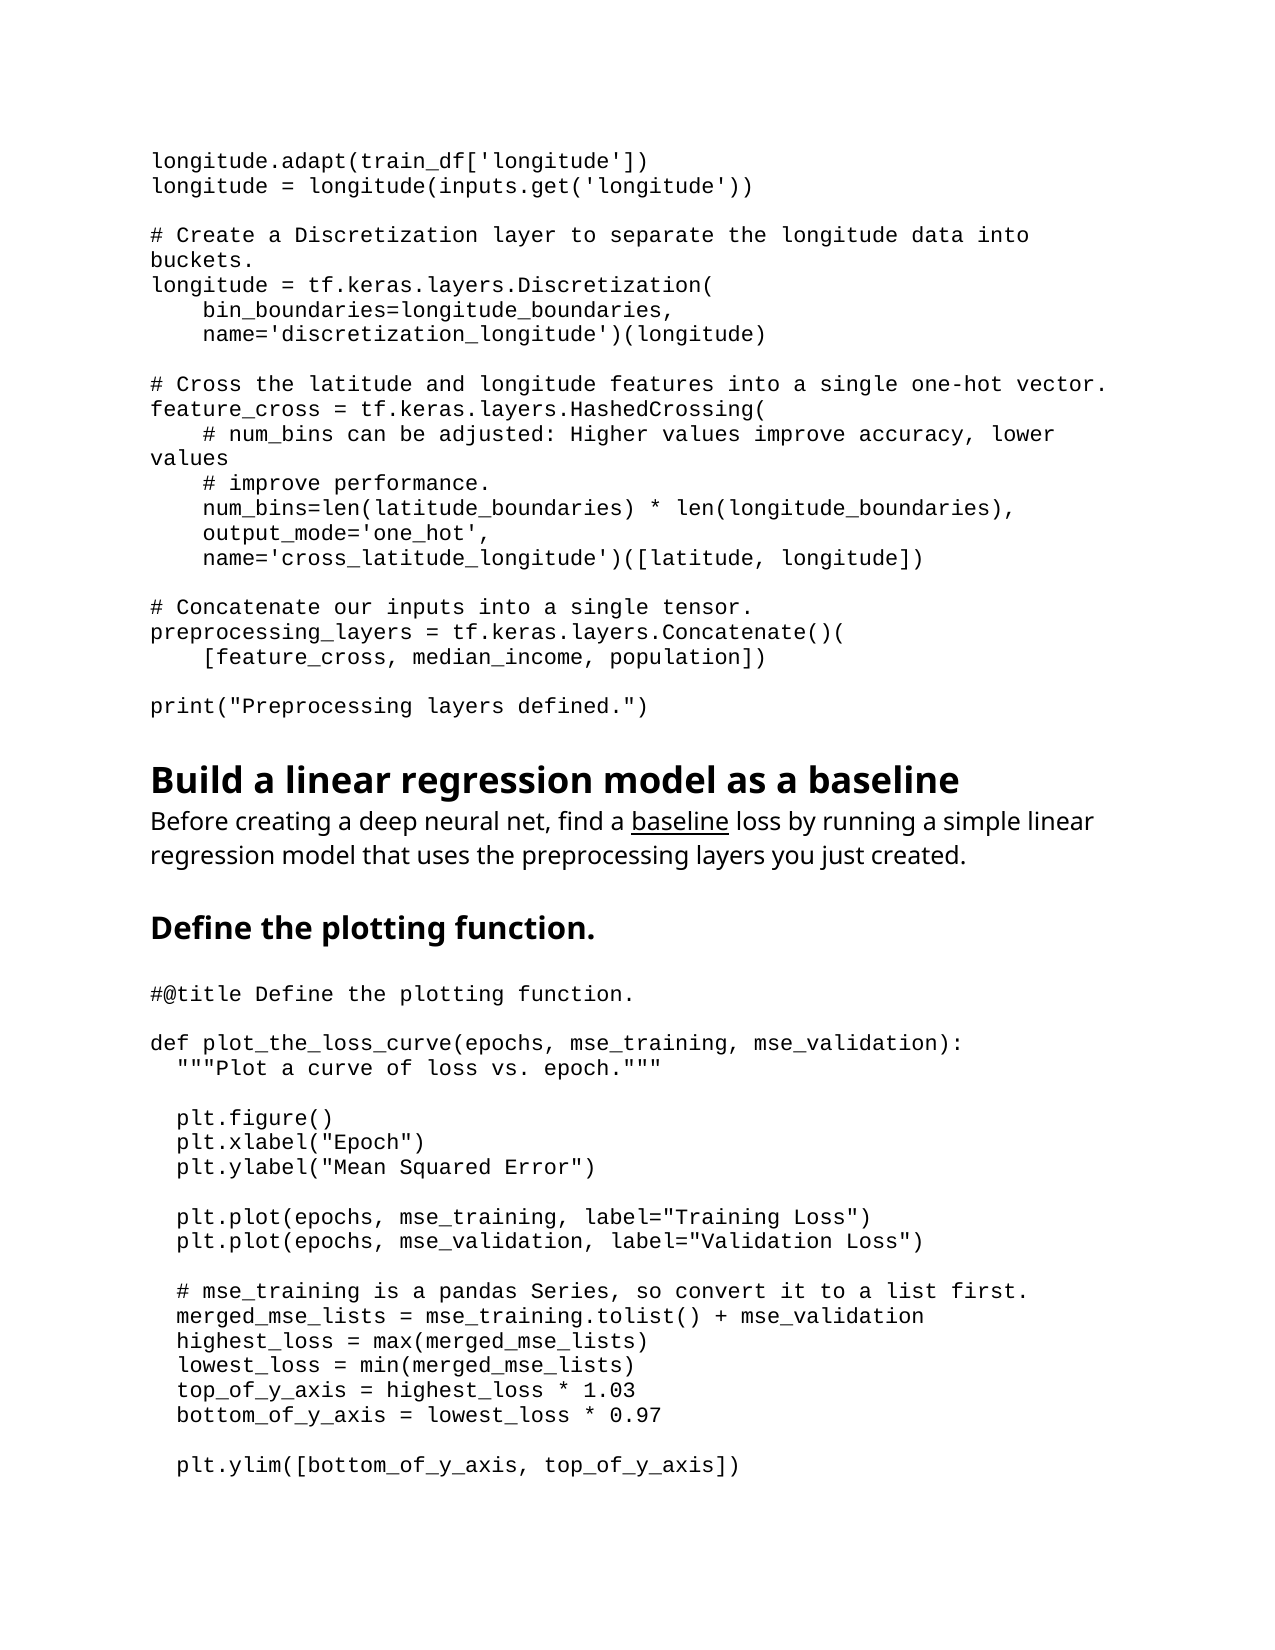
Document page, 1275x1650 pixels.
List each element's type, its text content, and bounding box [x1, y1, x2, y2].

text longitude = longitude(inputs.get('longitude')) [150, 175, 1125, 199]
text name='discretization_longitude')(longitude) [150, 323, 1125, 348]
text # mse_training is a pandas Series, so convert it to a list first. [150, 1280, 1125, 1305]
text bottom_of_y_axis = lowest_loss * 0.97 [150, 1404, 1125, 1429]
text merged_mse_lists = mse_training.tolist() + mse_validation [150, 1305, 1125, 1330]
text plt.xlabel("Epoch") [150, 1132, 1125, 1156]
text longitude = tf.keras.layers.Discretization( [150, 274, 1125, 299]
text # Cross the latitude and longitude features into a single one-hot vector. [150, 373, 1125, 398]
text Before creating a deep neural net, find a baseline loss by running a simple linear regression model that uses the preprocessing layers you just created. [150, 804, 1125, 872]
text def plot_the_loss_curve(epochs, mse_training, mse_validation): [150, 1032, 1125, 1057]
text longitude.adapt(train_df['longitude']) [150, 150, 1125, 175]
text [feature_cross, median_income, population]) [150, 646, 1125, 671]
text Define the plotting function. [150, 906, 1125, 949]
text feature_cross = tf.keras.layers.HashedCrossing( [150, 398, 1125, 423]
text # Create a Discretization layer to separate the longitude data into buckets. [150, 224, 1125, 274]
text plt.plot(epochs, mse_training, label="Training Loss") [150, 1206, 1125, 1231]
text bin_boundaries=longitude_boundaries, [150, 299, 1125, 323]
text highest_loss = max(merged_mse_lists) [150, 1330, 1125, 1355]
text """Plot a curve of loss vs. epoch.""" [150, 1057, 1125, 1082]
text # num_bins can be adjusted: Higher values improve accuracy, lower values [150, 423, 1125, 472]
text top_of_y_axis = highest_loss * 1.03 [150, 1379, 1125, 1404]
text plt.ylabel("Mean Squared Error") [150, 1156, 1125, 1181]
text preprocessing_layers = tf.keras.layers.Concatenate()( [150, 621, 1125, 646]
text # improve performance. [150, 472, 1125, 497]
text output_mode='one_hot', [150, 522, 1125, 547]
text #@title Define the plotting function. [150, 983, 1125, 1008]
text plt.figure() [150, 1107, 1125, 1132]
text print("Preprocessing layers defined.") [150, 695, 1125, 720]
text lowest_loss = min(merged_mse_lists) [150, 1355, 1125, 1379]
text num_bins=len(latitude_boundaries) * len(longitude_boundaries), [150, 497, 1125, 522]
text name='cross_latitude_longitude')([latitude, longitude]) [150, 547, 1125, 571]
text # Concatenate our inputs into a single tensor. [150, 596, 1125, 621]
text plt.ylim([bottom_of_y_axis, top_of_y_axis]) [150, 1454, 1125, 1479]
text plt.plot(epochs, mse_validation, label="Validation Loss") [150, 1231, 1125, 1256]
text Build a linear regression model as a baseline [150, 754, 1125, 804]
